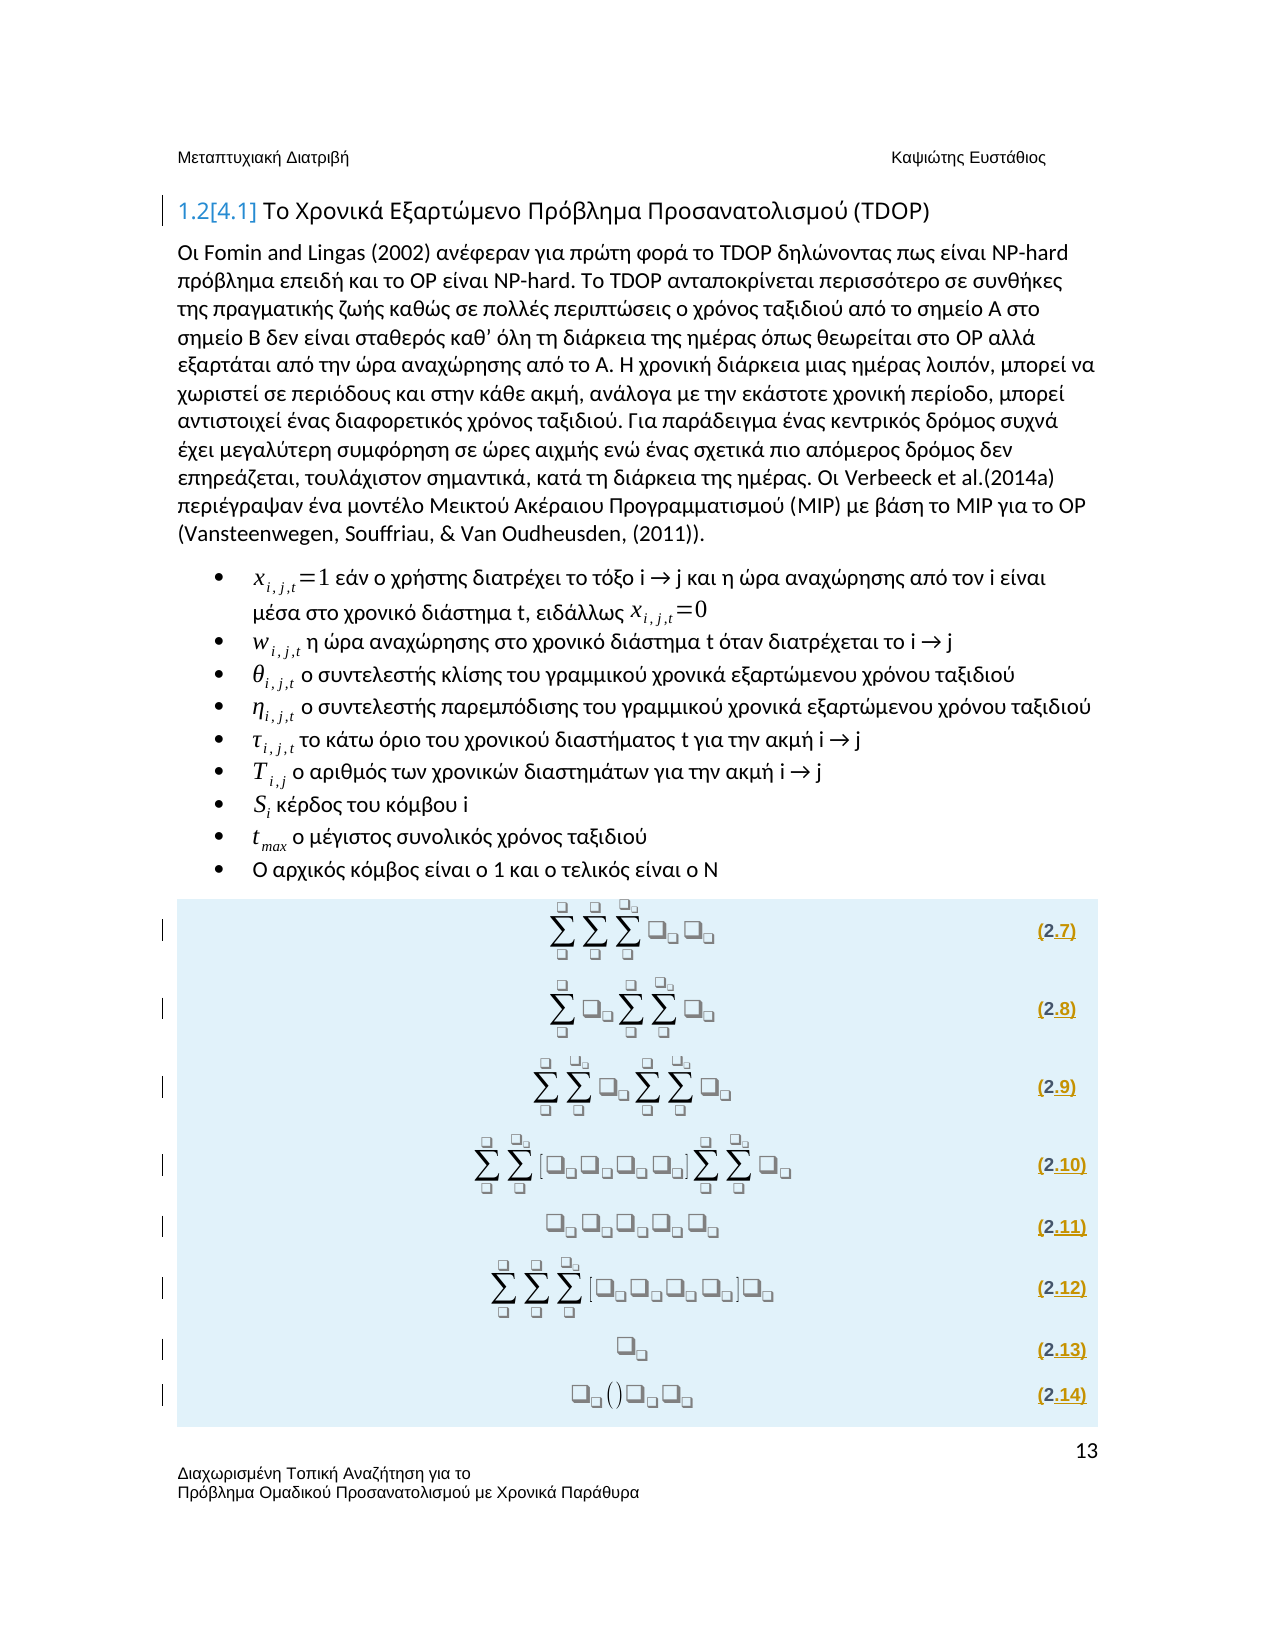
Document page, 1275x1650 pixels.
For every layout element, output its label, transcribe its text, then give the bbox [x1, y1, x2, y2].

list ο συντελεστής παρεμπόδισης του γραμμικού χρονικά εξαρτώμενου χρόνου ταξιδιού [215, 692, 1098, 725]
list η ώρα αναχώρησης στο χρονικό διάστημα t όταν διατρέχεται το i → j [215, 627, 1098, 660]
list εάν ο χρήστης διατρέχει το τόξο i → j και η ώρα αναχώρησης από τον i είναι μέσα στο χρονικό διάστημα t, ειδάλλως [215, 563, 1098, 627]
list Ο αρχικός κόμβος είναι ο 1 και ο τελικός είναι ο Ν [215, 855, 1098, 883]
list ο συντελεστής κλίσης του γραμμικού χρονικά εξαρτώμενου χρόνου ταξιδιού [215, 660, 1098, 692]
list ο μέγιστος συνολικός χρόνος ταξιδιού [215, 822, 1098, 855]
text Οι Fomin and Lingas (2002) ανέφεραν για πρώτη φορά το TDOP δηλώνοντας πως είναι NP-hard πρόβλημα επειδή και το OP είναι NP-hard. Το TDOP ανταποκρίνεται περισσότερο σε συνθήκες της πραγματικής ζωής καθώς σε πολλές περιπτώσεις ο χρόνος ταξιδιού από το σημείο Α στο σημείο Β δεν είναι σταθερός καθ’ όλη τη διάρκεια της ημέρας όπως θεωρείται στο OP αλλά εξαρτάται από την ώρα αναχώρησης από το Α. Η χρονική διάρκεια μιας ημέρας λοιπόν, μπορεί να χωριστεί σε περιόδους και στην κάθε ακμή, ανάλογα με την εκάστοτε χρονική περίοδο, μπορεί αντιστοιχεί ένας διαφορετικός χρόνος ταξιδιού. Για παράδειγμα ένας κεντρικός δρόμος συχνά έχει μεγαλύτερη συμφόρηση σε ώρες αιχμής ενώ ένας σχετικά πιο απόμερος δρόμος δεν επηρεάζεται, τουλάχιστον σημαντικά, κατά τη διάρκεια της ημέρας. Οι Verbeeck et al.(2014a) περιέγραψαν ένα μοντέλο Μεικτού Ακέραιου Προγραμματισμού (MIP) με βάση το MIP για το OP (Vansteenwegen, Souffriau, & Van Oudheusden, (2011)). [177, 238, 1098, 547]
list κέρδος του κόμβου i [215, 790, 1098, 822]
list το κάτω όριο του χρονικού διαστήματος t για την ακμή i → j [215, 725, 1098, 757]
subtitle Το Χρονικά Εξαρτώμενο Πρόβλημα Προσανατολισμού (TDOP) [177, 195, 1098, 226]
list ο αριθμός των χρονικών διαστημάτων για την ακμή i → j [215, 757, 1098, 790]
